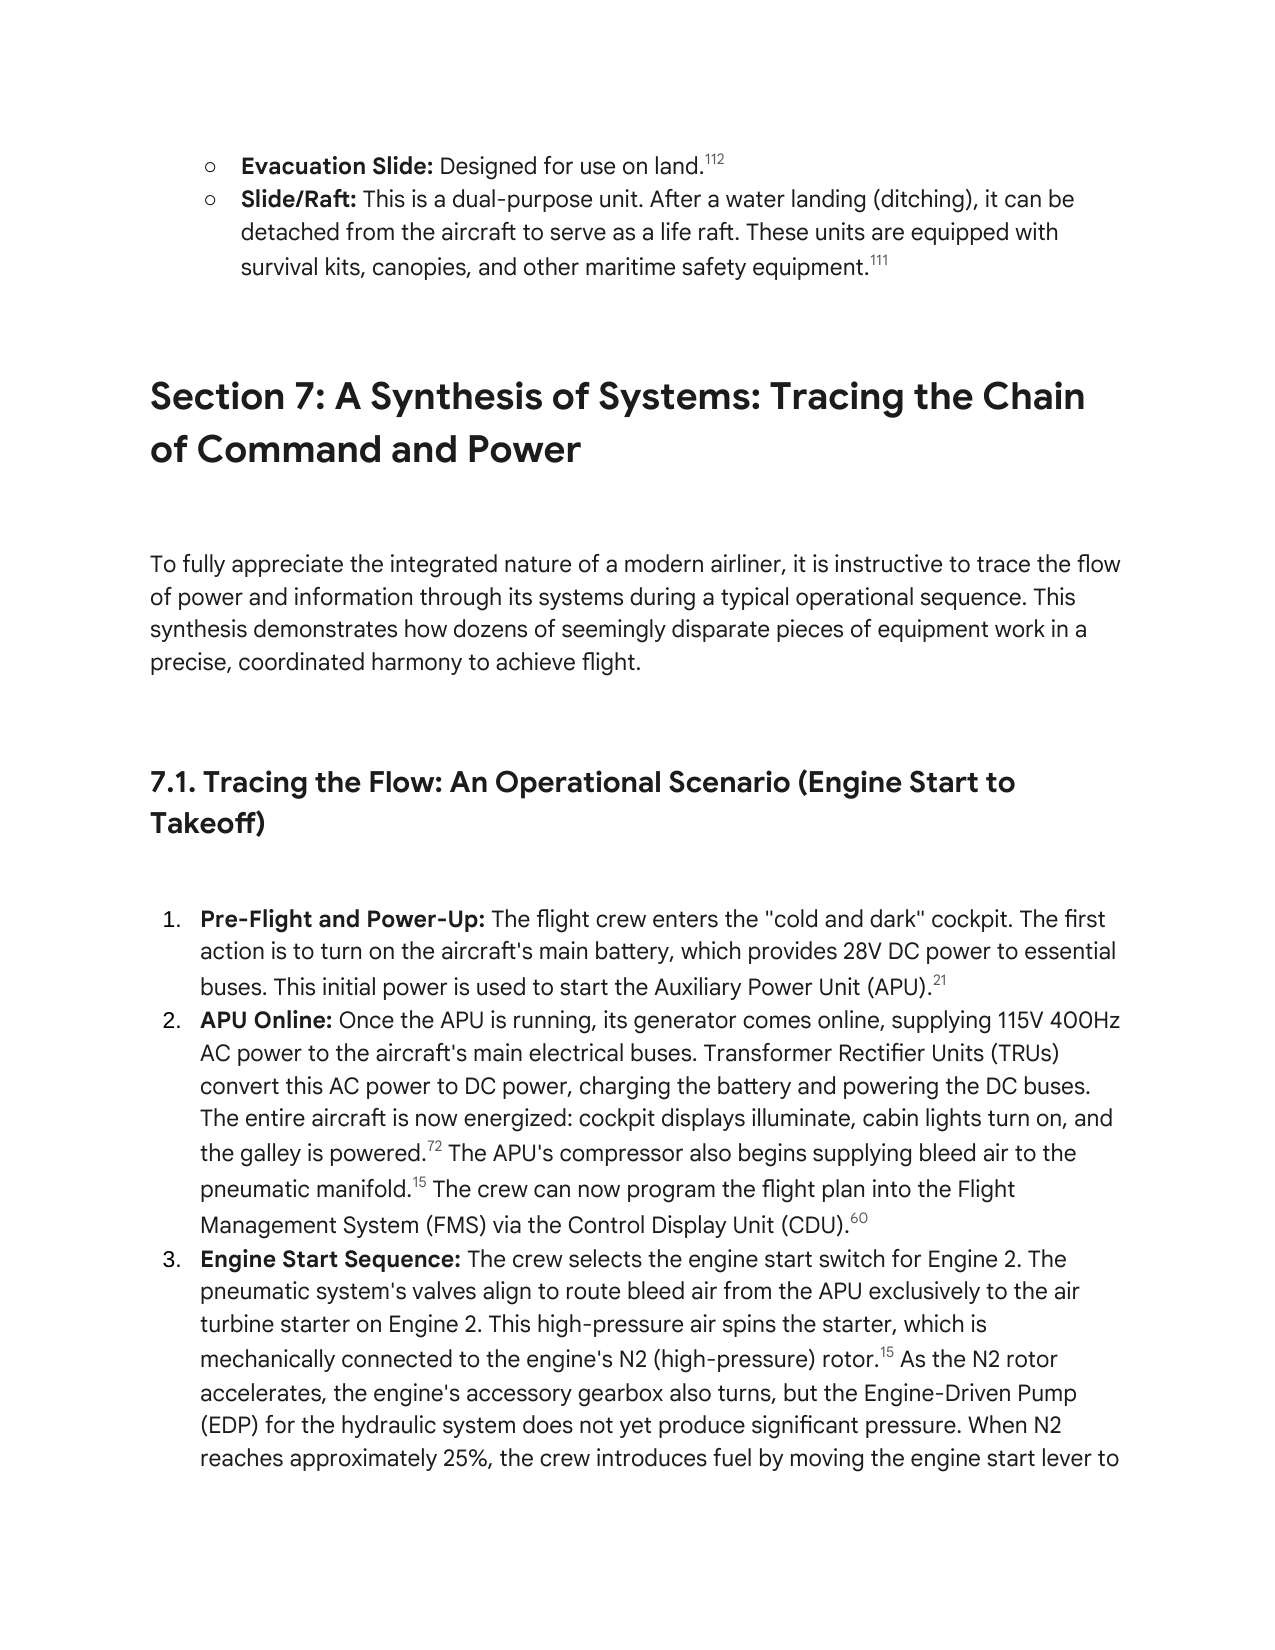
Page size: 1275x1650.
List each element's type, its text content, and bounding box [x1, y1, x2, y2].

subtitle 7.1. Tracing the Flow: An Operational Scenario (Engine Start to Takeoff) [150, 764, 1125, 842]
list APU Online: Once the APU is running, its generator comes online, supplying 115V 400Hz AC power to the aircraft's main electrical buses. Transformer Rectifier Units (TRUs) convert this AC power to DC power, charging the battery and powering the DC buses. The entire aircraft is now energized: cockpit displays illuminate, cabin lights turn on, and the galley is powered.72 The APU's compressor also begins supplying bleed air to the pneumatic manifold.15 The crew can now program the flight plan into the Flight Management System (FMS) via the Control Display Unit (CDU).60 [162, 1006, 1125, 1241]
list Pre-Flight and Power-Up: The flight crew enters the "cold and dark" cockpit. The first action is to turn on the aircraft's main battery, which provides 28V DC power to essential buses. This initial power is used to start the Auxiliary Power Unit (APU).21 [162, 905, 1125, 1002]
text To fully appreciate the integrated nature of a modern airliner, it is instructive to trace the flow of power and information through its systems during a typical operational sequence. This synthesis demonstrates how dozens of seemingly disparate pieces of equipment work in a precise, coordinated harmony to achieve flight. [150, 550, 1125, 677]
list Evacuation Slide: Designed for use on land.112 [203, 150, 1125, 181]
subtitle Section 7: A Synthesis of Systems: Tracing the Chain of Command and Power [150, 373, 1125, 473]
list Slide/Raft: This is a dual-purpose unit. After a water landing (ditching), it can be detached from the aircraft to serve as a life raft. These units are equipped with survival kits, canopies, and other maritime safety equipment.111 [203, 186, 1125, 283]
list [162, 1245, 1125, 1473]
